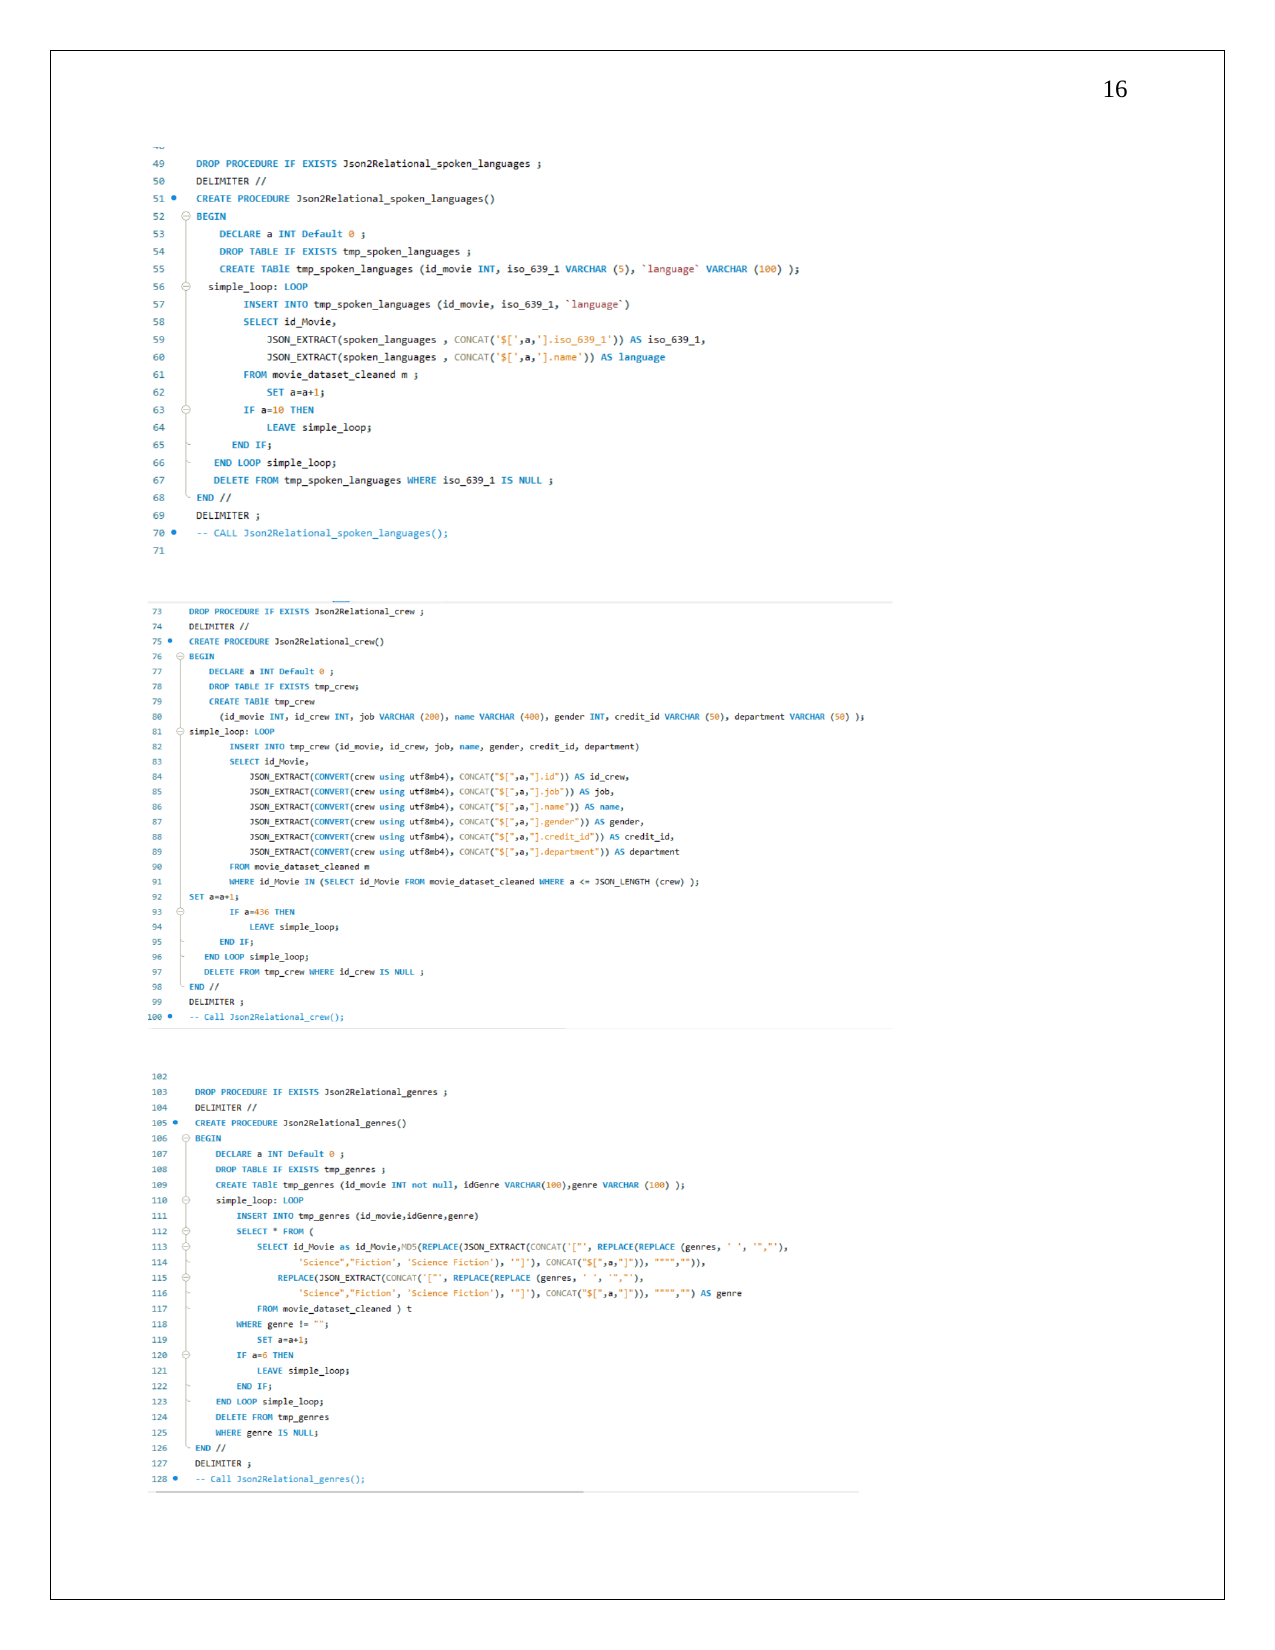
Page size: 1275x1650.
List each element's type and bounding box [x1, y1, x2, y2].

picture [147, 147, 853, 556]
picture [147, 1073, 859, 1493]
picture [147, 601, 893, 1029]
